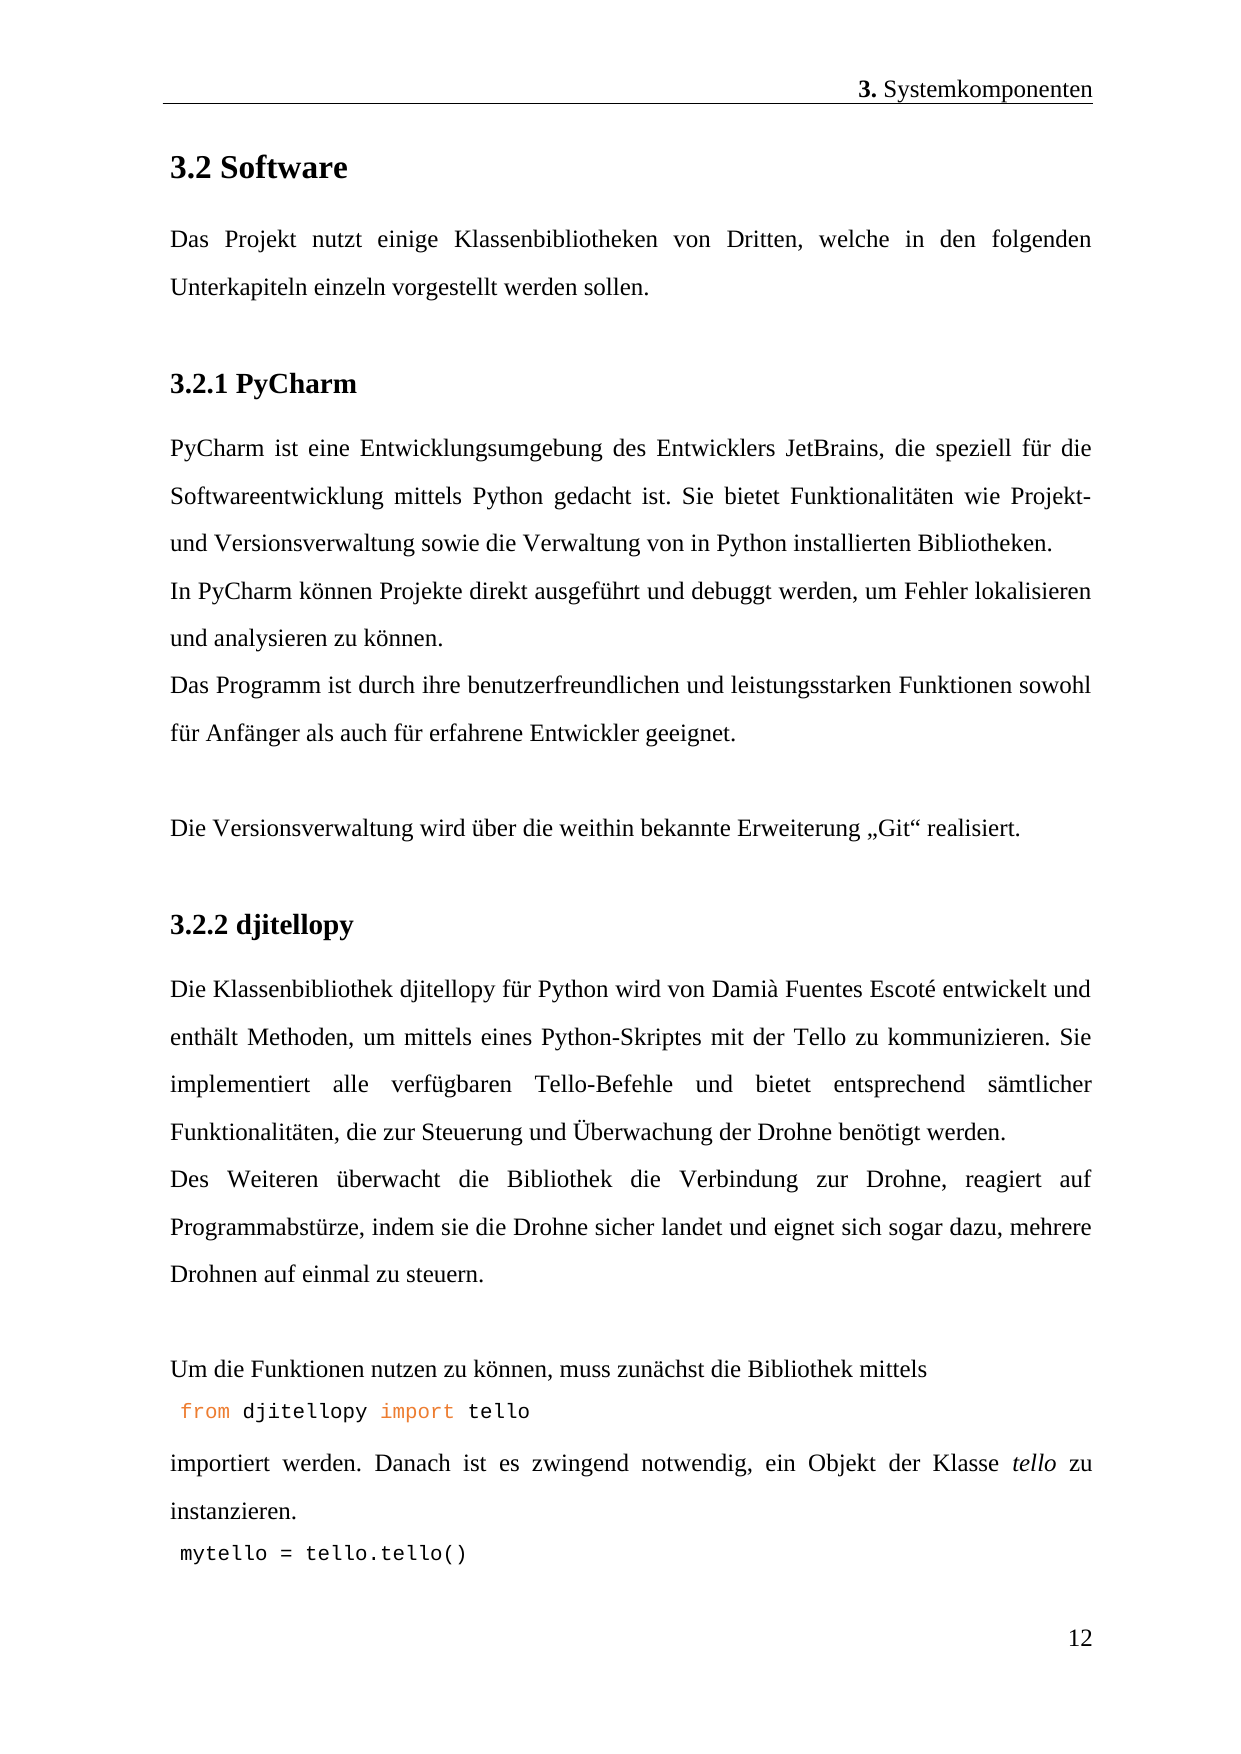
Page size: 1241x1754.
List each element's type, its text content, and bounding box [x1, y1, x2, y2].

subtitle 3.2.2 djitellopy [170, 907, 1093, 941]
text Die Versionsverwaltung wird über die weithin bekannte Erweiterung „Git“ realisiert. [170, 813, 1093, 841]
subtitle 3.2.1 PyCharm [170, 366, 1093, 400]
text from djitellopy import tello [180, 1401, 1093, 1425]
text Die Klassenbibliothek djitellopy für Python wird von Damià Fuentes Escoté entwickelt und enthält Methoden, um mittels eines Python-Skriptes mit der Tello zu kommunizieren. Sie implementiert alle verfügbaren Tello-Befehle und bietet entsprechend sämtlicher Funktionalitäten, die zur Steuerung und Überwachung der Drohne benötigt werden. [170, 974, 1093, 1146]
text Um die Funktionen nutzen zu können, muss zunächst die Bibliothek mittels [170, 1354, 1093, 1382]
text mytello = tello.tello() [180, 1543, 1093, 1567]
text PyCharm ist eine Entwicklungsumgebung des Entwicklers JetBrains, die speziell für die Softwareentwicklung mittels Python gedacht ist. Sie bietet Funktionalitäten wie Projekt- und Versionsverwaltung sowie die Verwaltung von in Python installierten Bibliotheken. [170, 433, 1093, 557]
text In PyCharm können Projekte direkt ausgeführt und debuggt werden, um Fehler lokalisieren und analysieren zu können. [170, 576, 1093, 652]
text Das Programm ist durch ihre benutzerfreundlichen und leistungsstarken Funktionen sowohl für Anfänger als auch für erfahrene Entwickler geeignet. [170, 671, 1093, 747]
subtitle 3.2 Software [170, 148, 1093, 186]
text Das Projekt nutzt einige Klassenbibliotheken von Dritten, welche in den folgenden Unterkapiteln einzeln vorgestellt werden sollen. [170, 224, 1093, 300]
text Des Weiteren überwacht die Bibliothek die Verbindung zur Drohne, reagiert auf Programmabstürze, indem sie die Drohne sicher landet und eignet sich sogar dazu, mehrere Drohnen auf einmal zu steuern. [170, 1164, 1093, 1288]
text importiert werden. Danach ist es zwingend notwendig, ein Objekt der Klasse tello zu instanzieren. [170, 1448, 1093, 1524]
